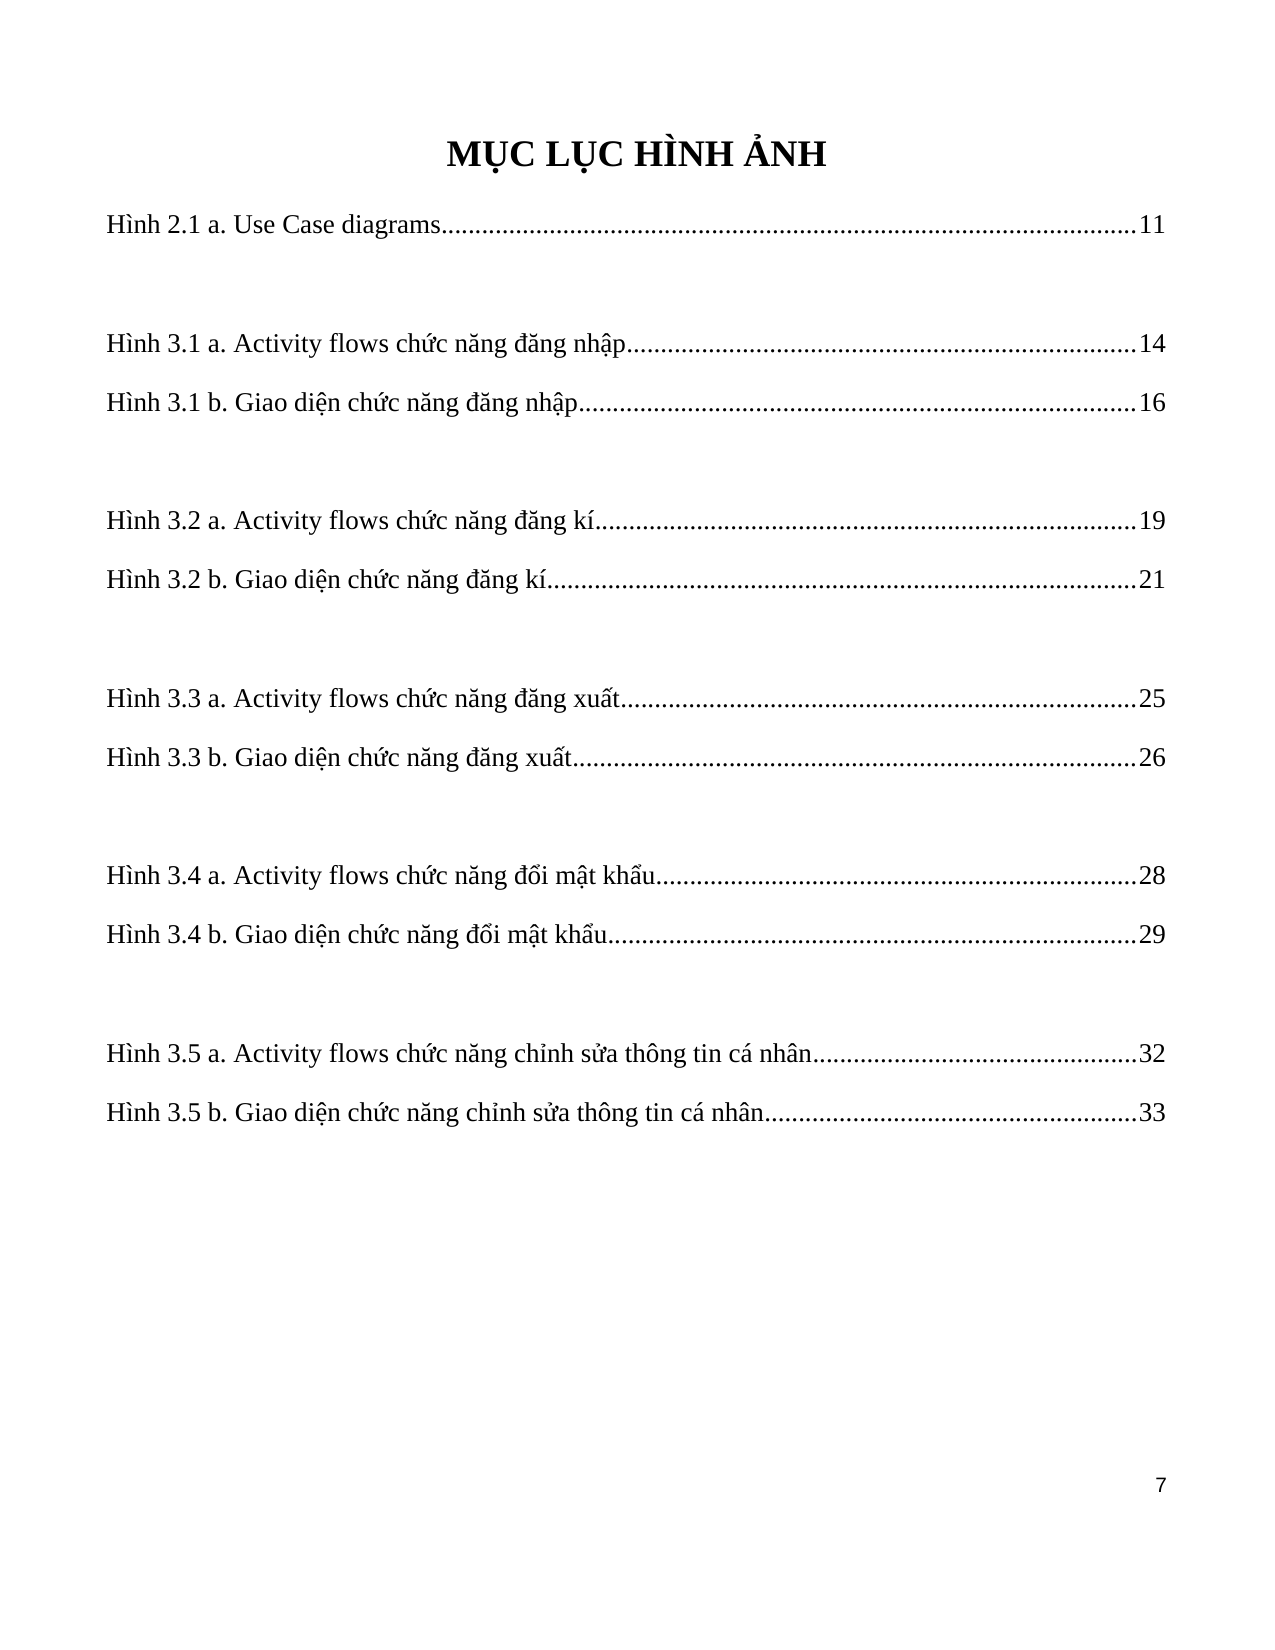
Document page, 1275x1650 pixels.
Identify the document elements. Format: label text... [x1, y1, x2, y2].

text Hình 2.1 a. Use Case diagrams 11 [106, 208, 1167, 239]
text Hình 3.1 a. Activity flows chức năng đăng nhập 14 [106, 327, 1167, 358]
text Hình 3.1 b. Giao diện chức năng đăng nhập 16 [106, 386, 1167, 417]
text Hình 3.3 b. Giao diện chức năng đăng xuất 26 [106, 741, 1167, 772]
text Hình 3.2 b. Giao diện chức năng đăng kí 21 [106, 563, 1167, 594]
text Hình 3.5 a. Activity flows chức năng chỉnh sửa thông tin cá nhân 32 [106, 1037, 1167, 1068]
text MỤC LỤC HÌNH ẢNH [106, 131, 1167, 174]
text Hình 3.3 a. Activity flows chức năng đăng xuất 25 [106, 682, 1167, 713]
text Hình 3.4 b. Giao diện chức năng đổi mật khẩu 29 [106, 918, 1167, 949]
text Hình 3.2 a. Activity flows chức năng đăng kí 19 [106, 504, 1167, 535]
text Hình 3.5 b. Giao diện chức năng chỉnh sửa thông tin cá nhân 33 [106, 1096, 1167, 1127]
text Hình 3.4 a. Activity flows chức năng đổi mật khẩu 28 [106, 859, 1167, 890]
